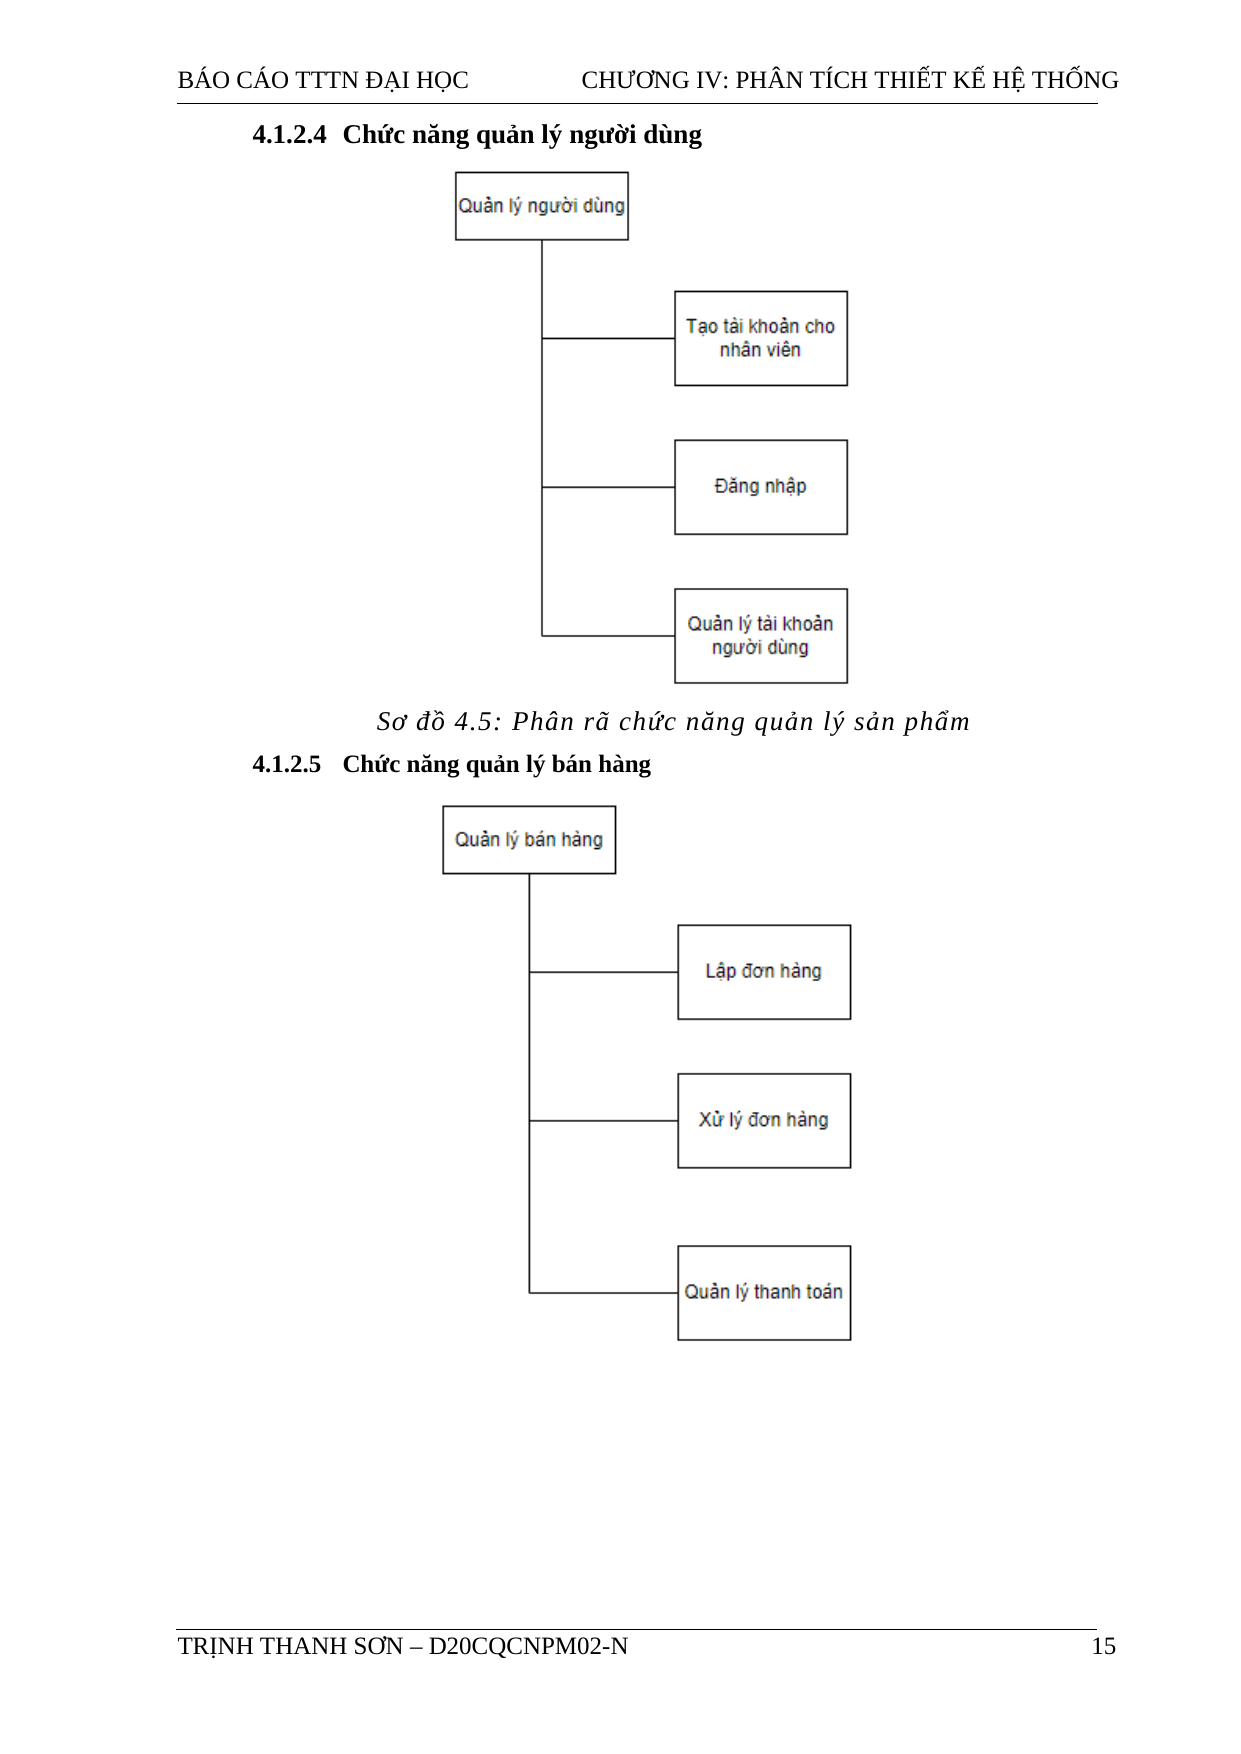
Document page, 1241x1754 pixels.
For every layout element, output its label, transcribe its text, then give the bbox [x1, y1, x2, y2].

picture [446, 161, 853, 695]
subtitle Chức năng quản lý bán hàng [252, 749, 1122, 777]
picture [427, 787, 872, 1352]
subtitle Chức năng quản lý người dùng [252, 118, 1122, 149]
subtitle Sơ đồ 4.5: Phân rã chức năng quản lý sản phẩm [177, 705, 1122, 736]
